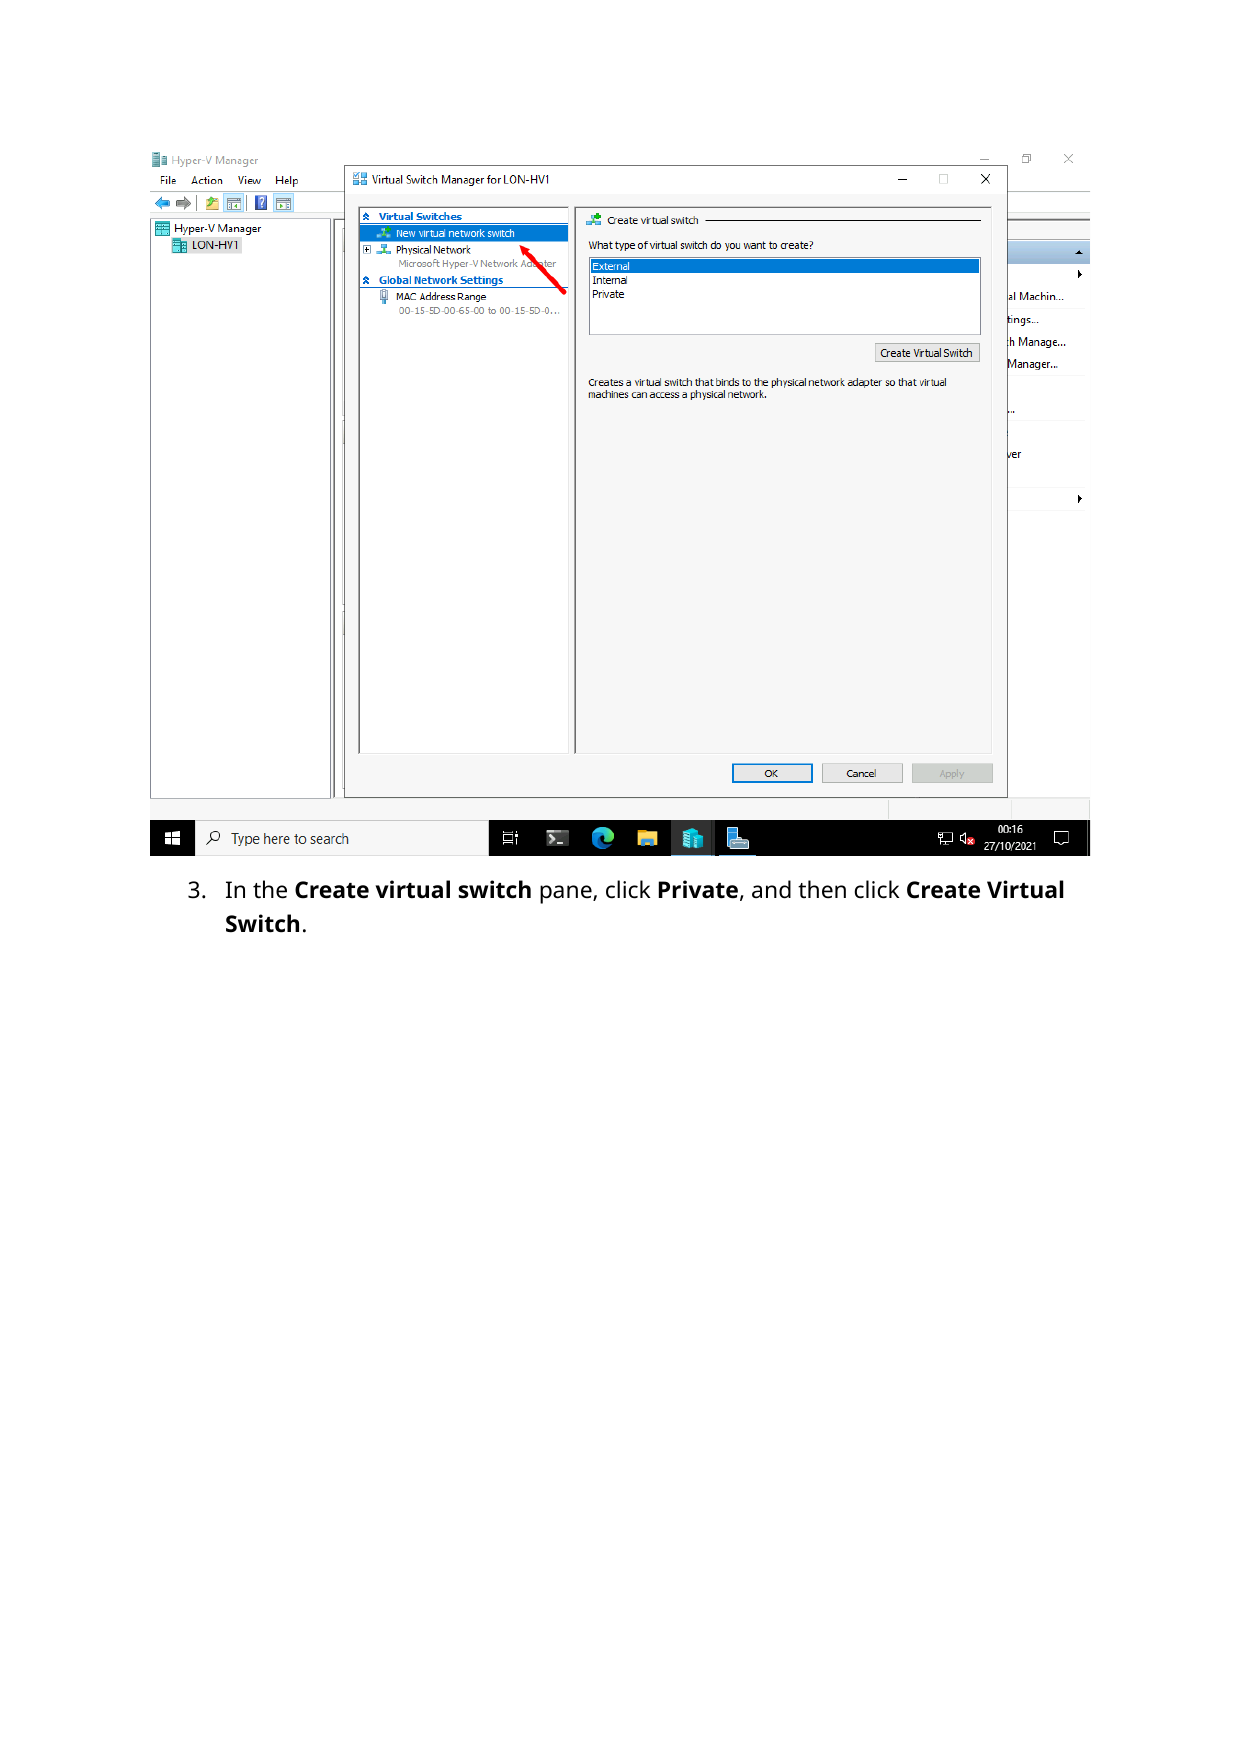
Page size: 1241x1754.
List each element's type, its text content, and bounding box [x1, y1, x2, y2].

list In the Create virtual switch pane, click Private, and then click Create Virtual Switch. [187, 874, 1090, 939]
picture [150, 150, 1091, 856]
